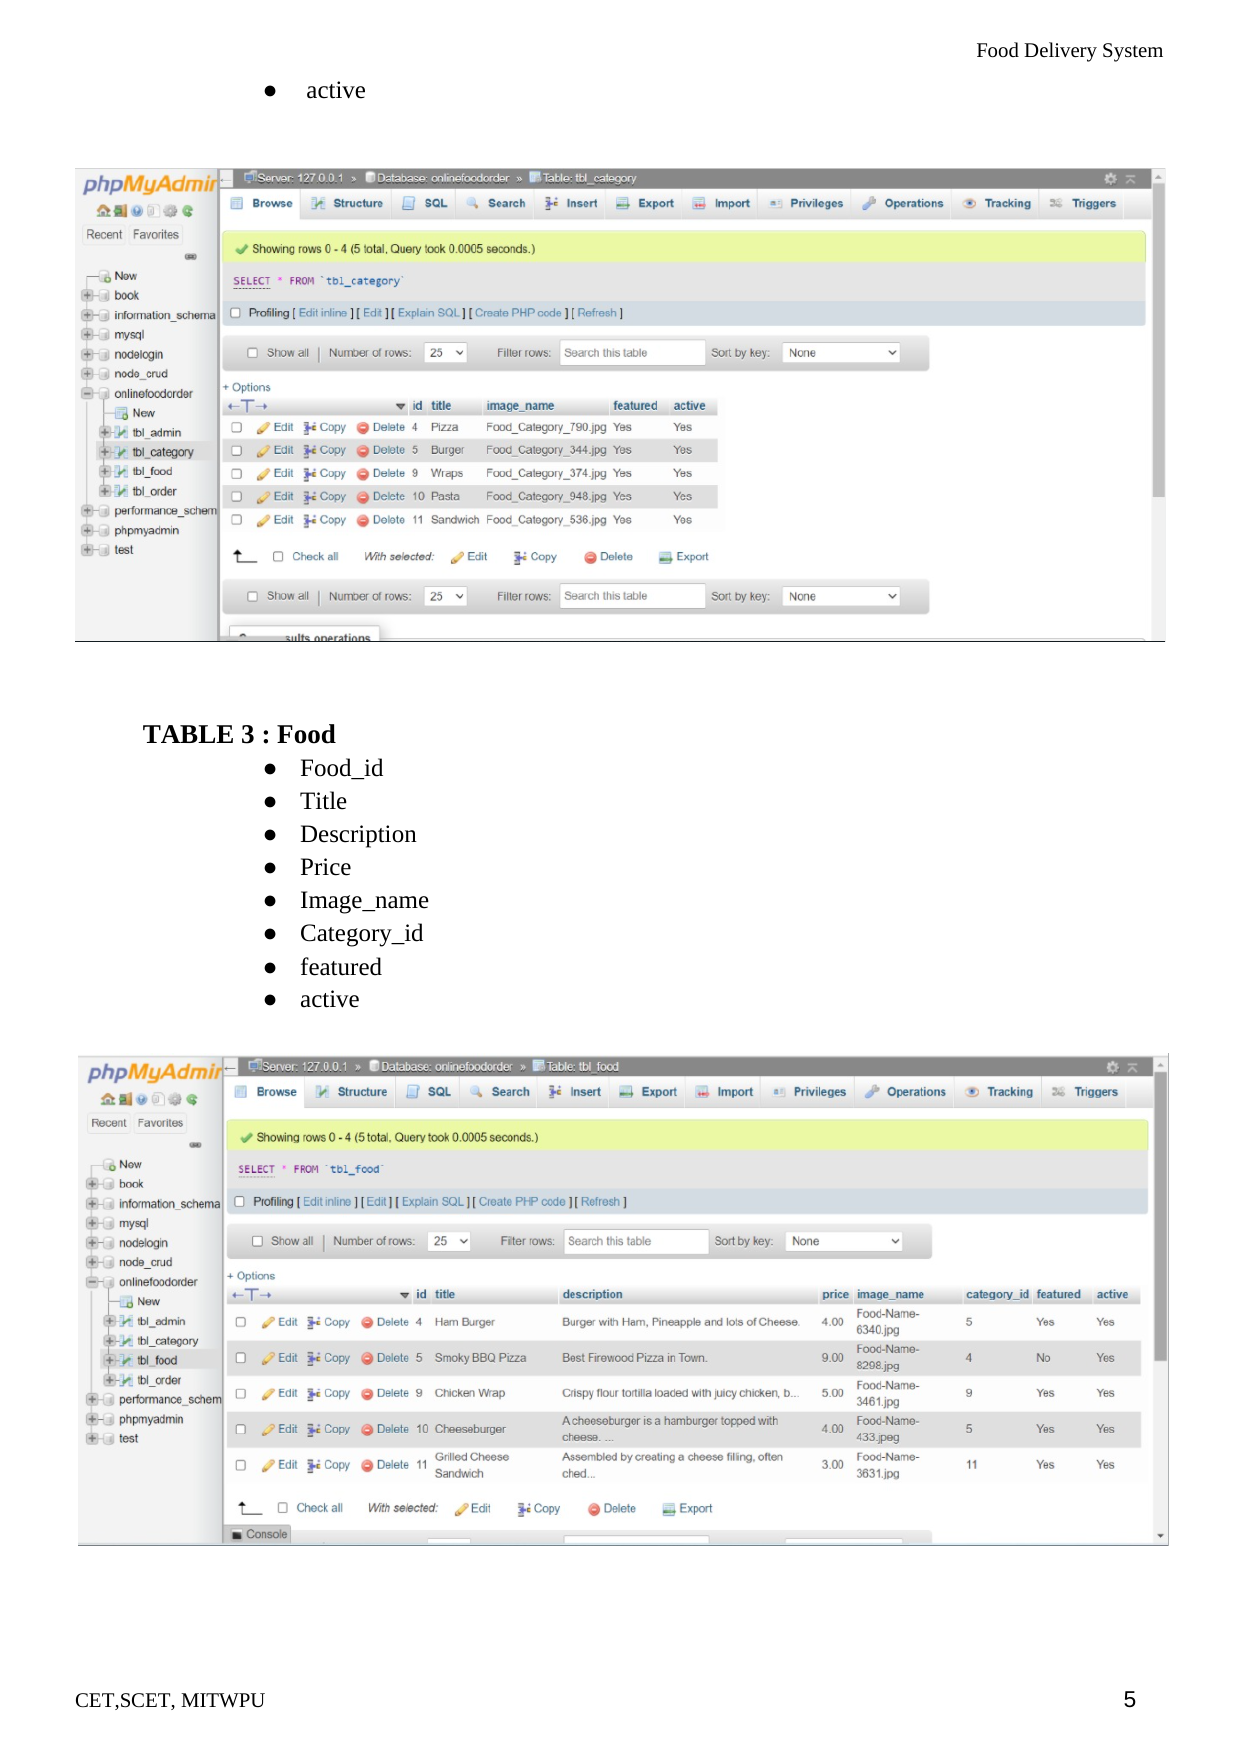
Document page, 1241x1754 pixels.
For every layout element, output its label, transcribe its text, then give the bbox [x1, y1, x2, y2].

picture [78, 1053, 1169, 1546]
list active [262, 75, 1165, 104]
list Title [262, 786, 1165, 815]
picture [75, 168, 1166, 642]
list active [262, 984, 1165, 1013]
text TABLE 3 : Food [75, 718, 1165, 749]
list Food_id [262, 753, 1165, 782]
list Category_id [262, 918, 1165, 947]
list Image_name [262, 886, 1165, 914]
list featured [262, 952, 1165, 980]
list Description [262, 819, 1165, 848]
list Price [262, 852, 1165, 881]
